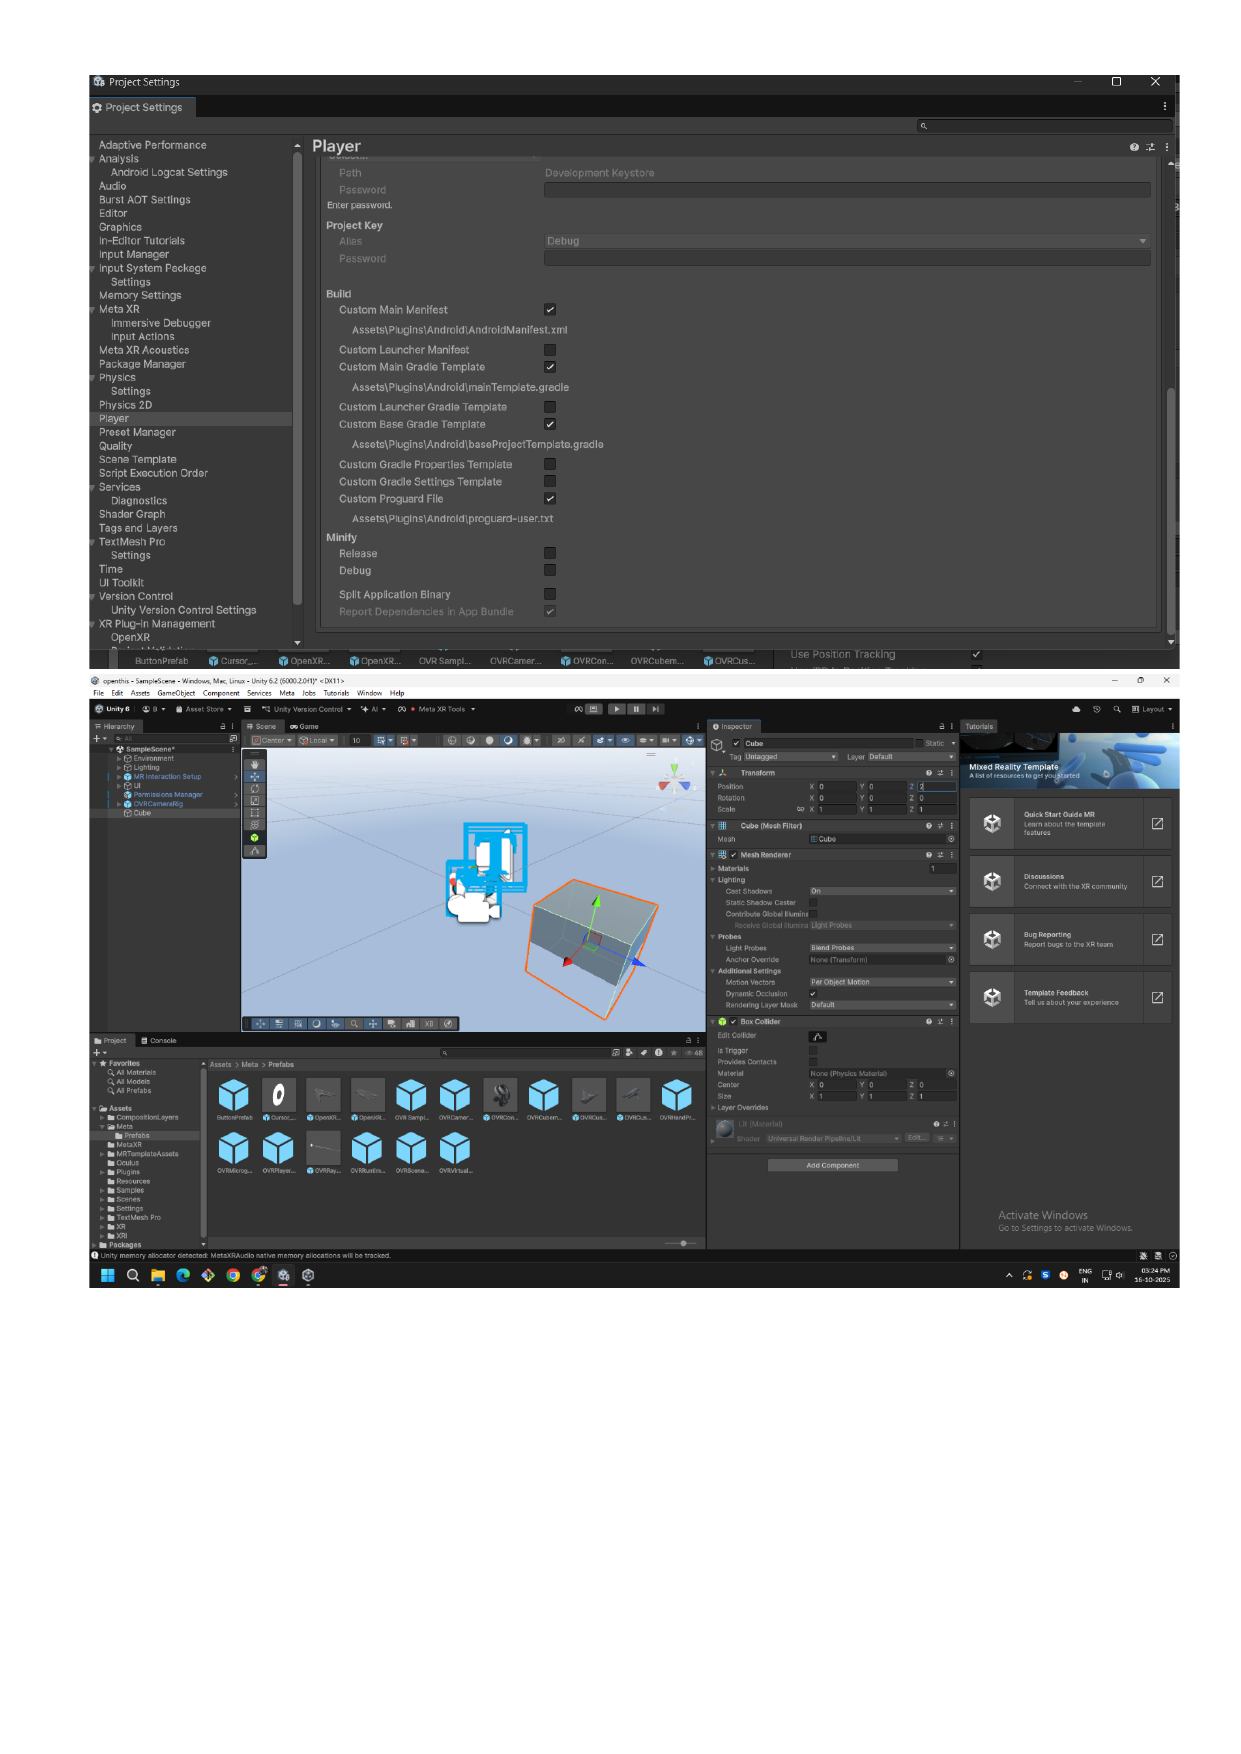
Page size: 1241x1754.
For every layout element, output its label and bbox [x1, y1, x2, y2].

picture [89, 674, 1180, 1288]
picture [89, 75, 1180, 669]
